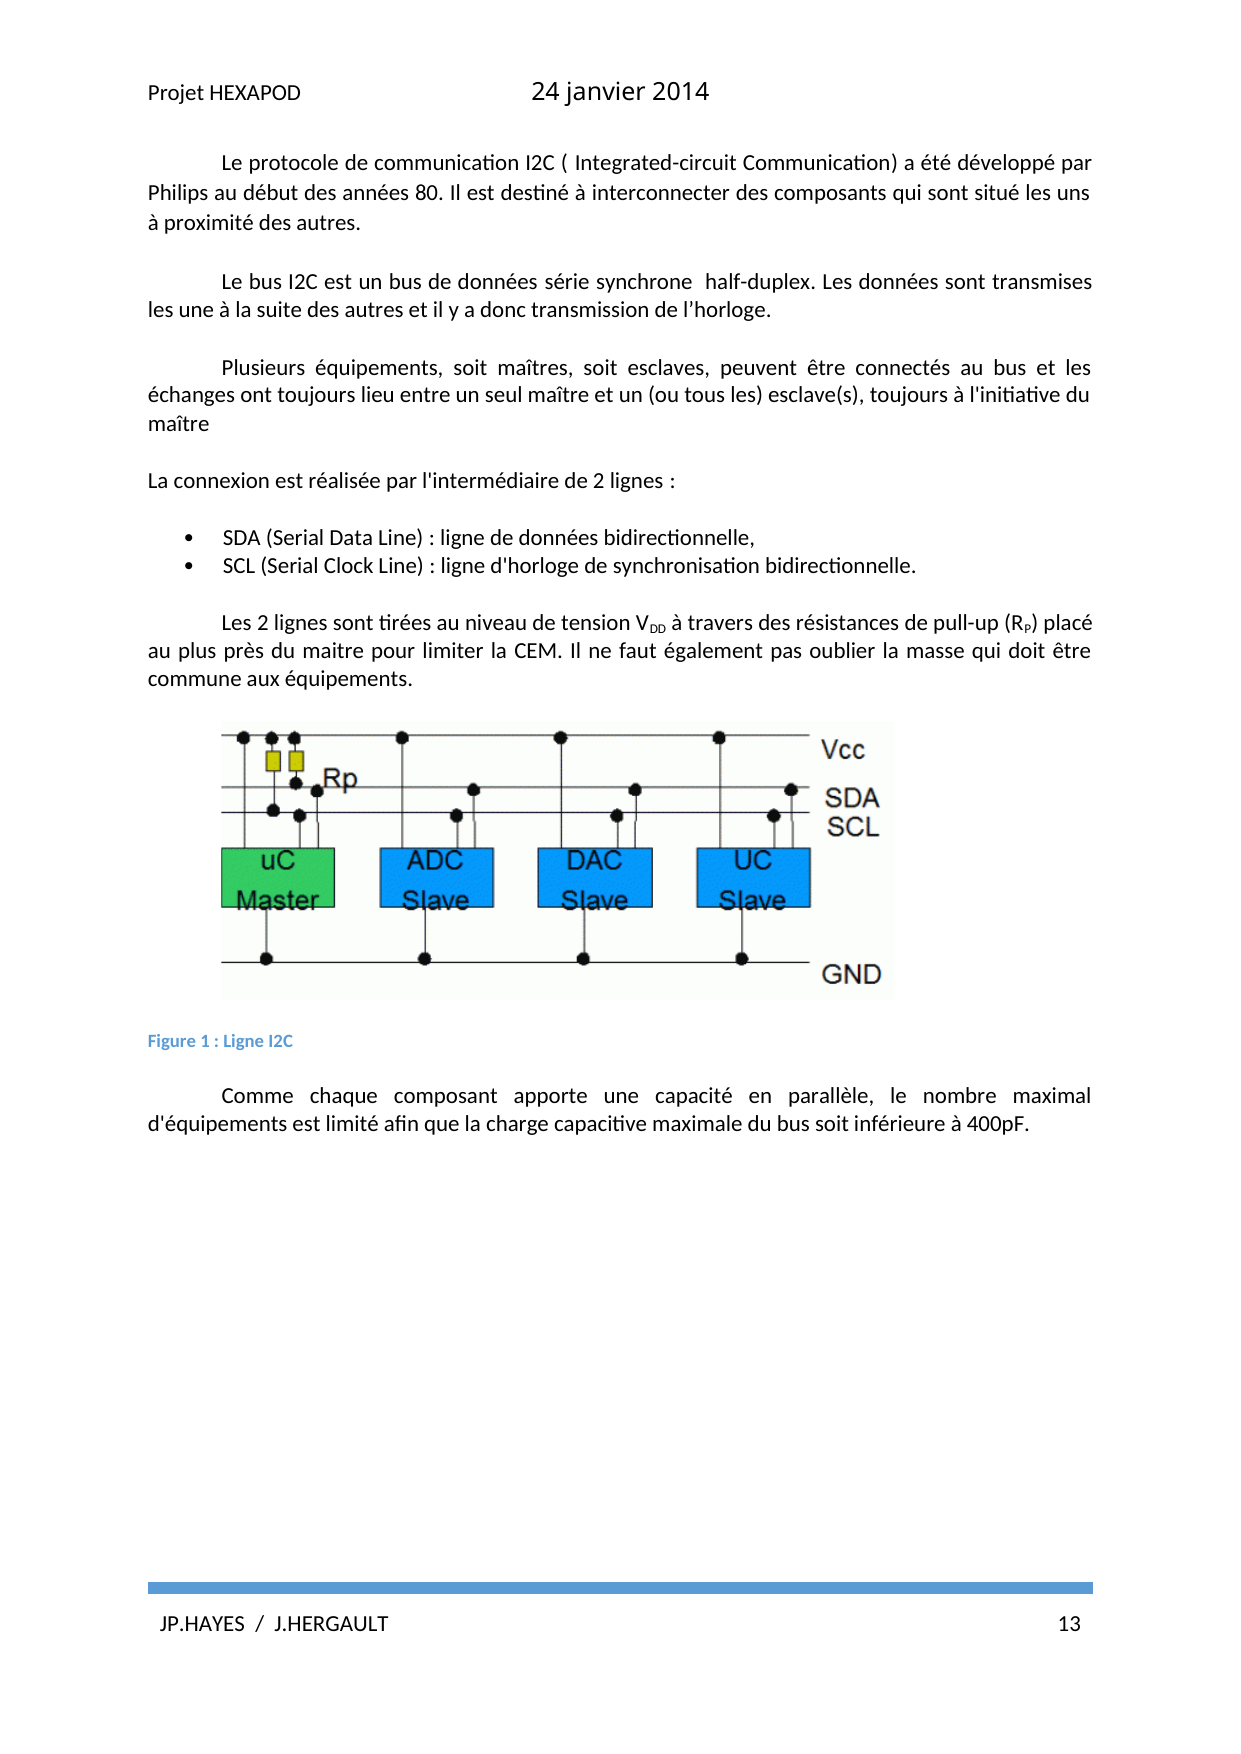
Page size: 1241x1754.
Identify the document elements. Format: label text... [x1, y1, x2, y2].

text Comme chaque composant apporte une capacité en parallèle, le nombre maximal d'équipements est limité afin que la charge capacitive maximale du bus soit inférieure à 400pF. [148, 1081, 1093, 1137]
text Le protocole de communication I2C ( Integrated-circuit Communication) a été développé par Philips au début des années 80. Il est destiné à interconnecter des composants qui sont situé les uns à proximité des autres. [148, 148, 1093, 236]
text Les 2 lignes sont tirées au niveau de tension VDD à travers des résistances de pull-up (RP) placé au plus près du maitre pour limiter la CEM. Il ne faut également pas oublier la masse qui doit être commune aux équipements. [148, 608, 1093, 692]
list SCL (Serial Clock Line) : ligne d'horloge de synchronisation bidirectionnelle. [185, 551, 1093, 579]
text Plusieurs équipements, soit maîtres, soit esclaves, peuvent être connectés au bus et les échanges ont toujours lieu entre un seul maître et un (ou tous les) esclave(s), toujours à l'initiative du maître [148, 353, 1093, 437]
picture [221, 721, 896, 1000]
text La connexion est réalisée par l'intermédiaire de 2 lignes : [148, 466, 1093, 494]
text Le bus I2C est un bus de données série synchrone half-duplex. Les données sont transmises les une à la suite des autres et il y a donc transmission de l’horloge. [148, 267, 1093, 323]
list SDA (Serial Data Line) : ligne de données bidirectionnelle, [185, 523, 1093, 551]
